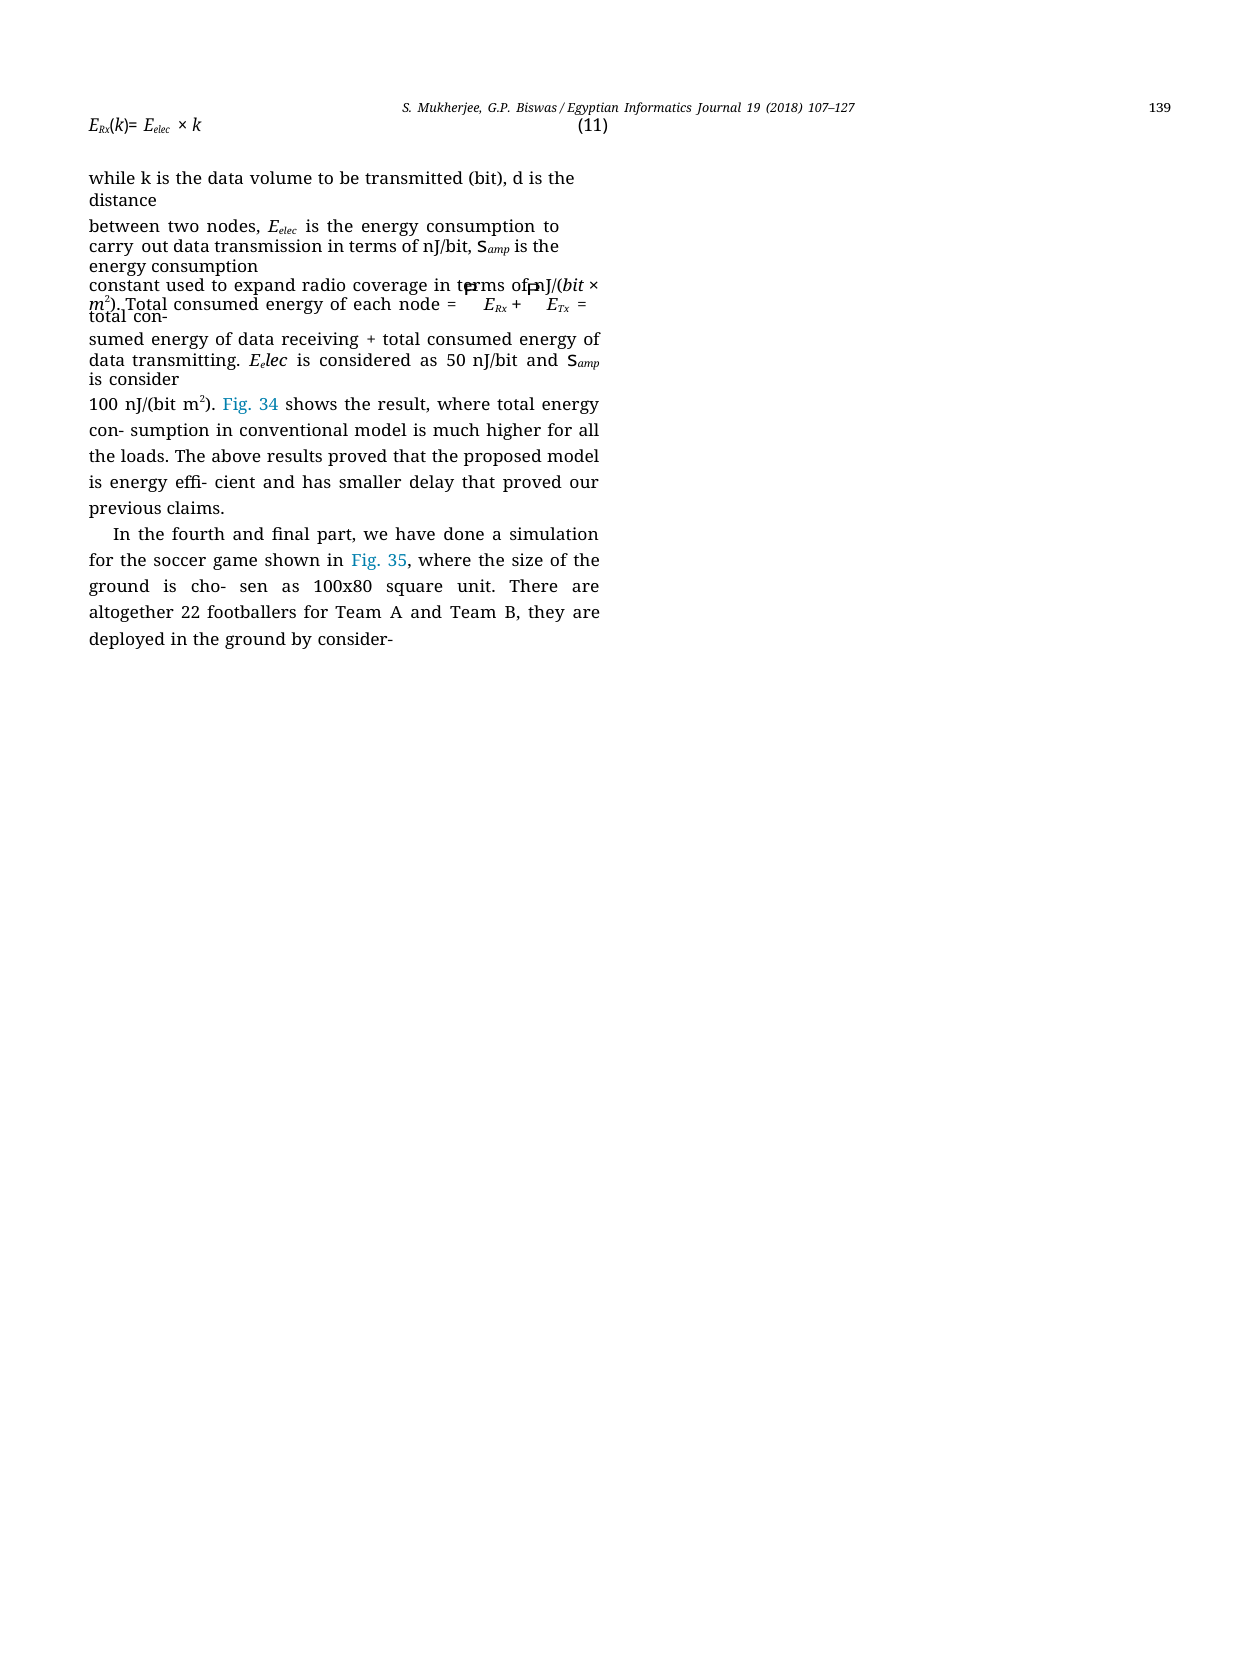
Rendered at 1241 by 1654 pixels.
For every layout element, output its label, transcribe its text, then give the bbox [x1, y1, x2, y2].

text while k is the data volume to be transmitted (bit), d is the distance [88, 166, 612, 212]
picture [268, 398, 275, 407]
text ERx(k)= Eelec × k (11) [88, 112, 612, 137]
text constant used to expand radio coverage in terms of nJ/(bit × m2). Total consumed energy of each node = P ERx + P ETx = total con- [88, 281, 612, 328]
text 100 nJ/(bit m2). Fig. 34 shows the result, where total energy con- sumption in conventional model is much higher for all the loads. The above results proved that the proposed model is energy effi- cient and has smaller delay that proved our previous claims. [88, 393, 600, 520]
text In the fourth and final part, we have done a simulation for the soccer game shown in Fig. 35, where the size of the ground is cho- sen as 100x80 square unit. There are altogether 22 footballers for Team A and Team B, they are deployed in the ground by consider- [88, 523, 600, 650]
text sumed energy of data receiving + total consumed energy of data transmitting. Eelec is considered as 50 nJ/bit and samp is consider [88, 331, 600, 391]
text between two nodes, Eelec is the energy consumption to carry out data transmission in terms of nJ/bit, samp is the energy consumption [88, 218, 612, 277]
